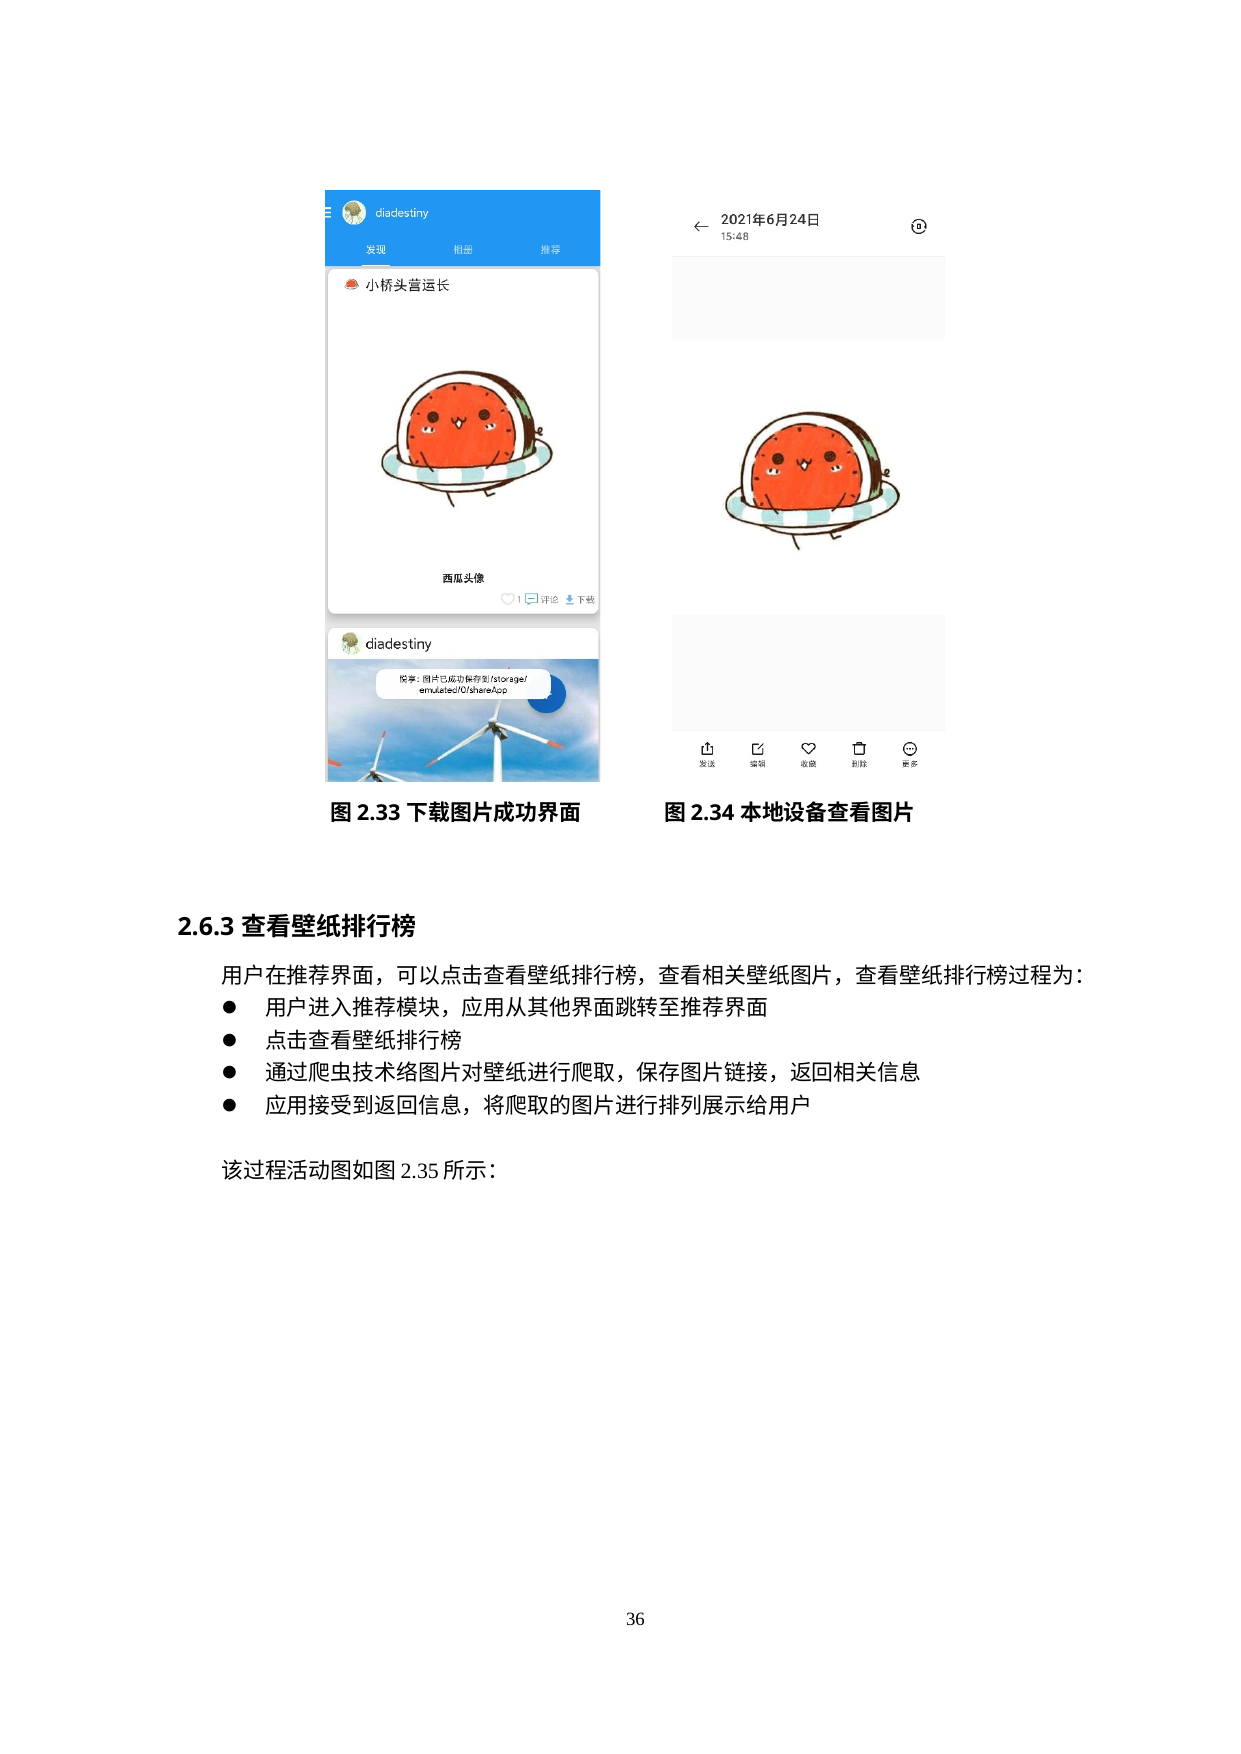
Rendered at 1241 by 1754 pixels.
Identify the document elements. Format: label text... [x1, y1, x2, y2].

list 点击查看壁纸排行榜 [221, 1022, 1093, 1055]
text 图2.33 下载图片成功界面 图2.34 本地设备查看图片 [177, 795, 1093, 827]
text 用户在推荐界面，可以点击查看壁纸排行榜，查看相关壁纸图片，查看壁纸排行榜过程为： [177, 957, 1093, 990]
picture [325, 190, 601, 782]
list 应用接受到返回信息，将爬取的图片进行排列展示给用户 [221, 1087, 1093, 1120]
subtitle 2.6.3 查看壁纸排行榜 [177, 892, 1093, 957]
picture [671, 190, 946, 782]
list 用户进入推荐模块，应用从其他界面跳转至推荐界面 [221, 990, 1093, 1022]
list 通过爬虫技术络图片对壁纸进行爬取，保存图片链接，返回相关信息 [221, 1055, 1093, 1087]
text 该过程活动图如图2.35所示： [221, 1152, 1093, 1185]
